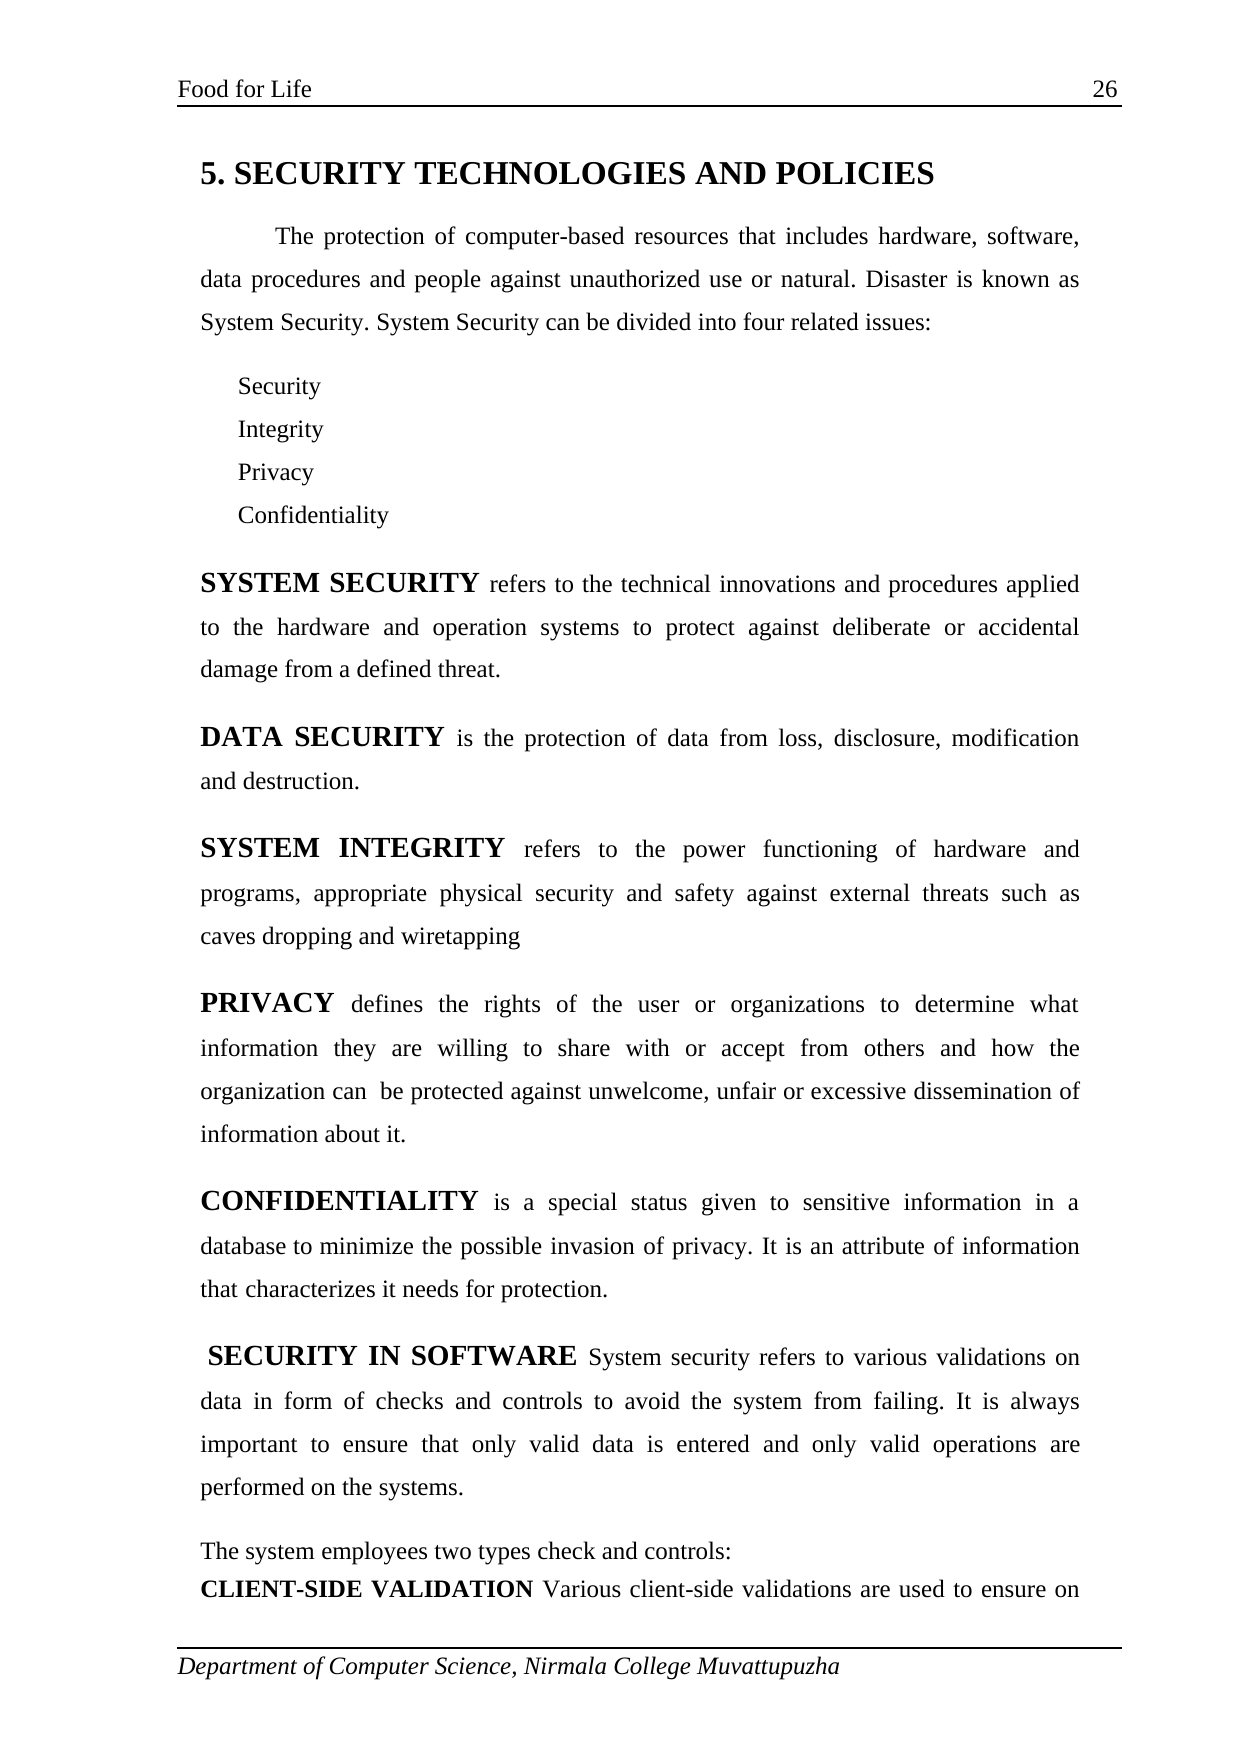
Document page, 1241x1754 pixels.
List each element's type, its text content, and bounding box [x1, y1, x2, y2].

text The protection of computer-based resources that includes hardware, software, data procedures and people against unauthorized use or natural. Disaster is known as System Security. System Security can be divided into four related issues: [200, 221, 1081, 336]
list Privacy [200, 457, 1122, 486]
list Integrity [200, 414, 1122, 443]
text PRIVACY defines the rights of the user or organizations to determine what information they are willing to share with or accept from others and how the organization can be protected against unwelcome, unfair or excessive dissemination of information about it. [200, 985, 1080, 1148]
list Security [200, 371, 1122, 400]
list Confidentiality [200, 501, 1122, 529]
text DATA SECURITY is the protection of data from loss, disclosure, modification and destruction. [200, 719, 1080, 795]
text CONFIDENTIALITY is a special status given to sensitive information in a database to minimize the possible invasion of privacy. It is an attribute of information that characterizes it needs for protection. [200, 1183, 1080, 1303]
text SYSTEM INTEGRITY refers to the power functioning of hardware and programs, appropriate physical security and safety against external threats such as caves dropping and wiretapping [200, 830, 1081, 950]
text SECURITY IN SOFTWARE System security refers to various validations on data in form of checks and controls to avoid the system from failing. It is always important to ensure that only valid data is entered and only valid operations are performed on the systems. [200, 1338, 1081, 1501]
text The system employees two types check and controls: [200, 1536, 1122, 1564]
subtitle 5. SECURITY TECHNOLOGIES AND POLICIES [200, 153, 1122, 192]
text SYSTEM SECURITY refers to the technical innovations and procedures applied to the hardware and operation systems to protect against deliberate or accidental damage from a defined threat. [200, 565, 1080, 683]
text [200, 1574, 1080, 1603]
